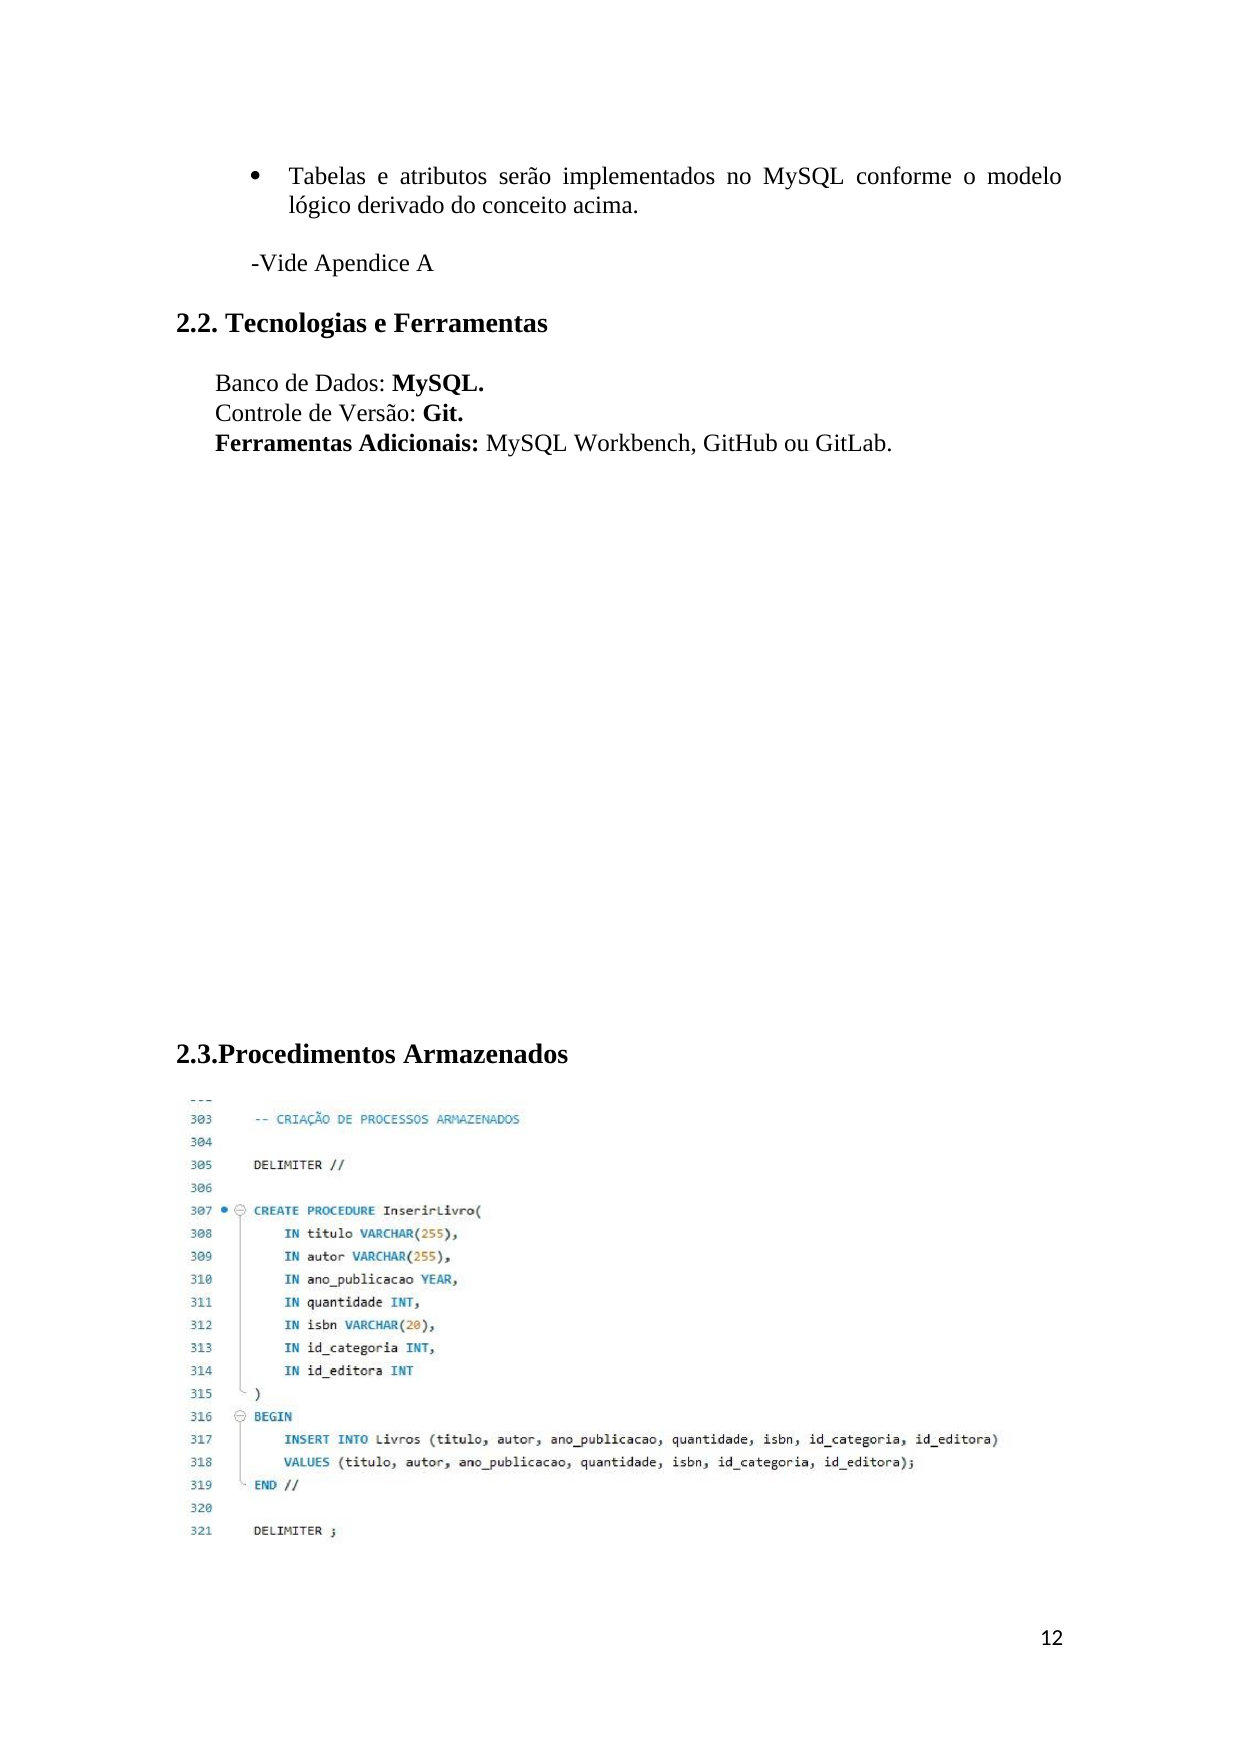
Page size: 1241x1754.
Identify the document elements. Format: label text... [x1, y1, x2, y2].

subtitle 2.2. Tecnologias e Ferramentas [176, 306, 1064, 339]
text -Vide Apendice A [251, 248, 1063, 277]
picture [177, 1099, 1064, 1549]
text Controle de Versão: Git. [215, 398, 1063, 427]
text Banco de Dados: MySQL. [215, 368, 1063, 397]
list Tabelas e atributos serão implementados no MySQL conforme o modelo lógico derivado do conceito acima. [251, 161, 1063, 219]
subtitle 2.3.Procedimentos Armazenados [176, 1037, 1064, 1070]
text Ferramentas Adicionais: MySQL Workbench, GitHub ou GitLab. [215, 428, 1063, 457]
